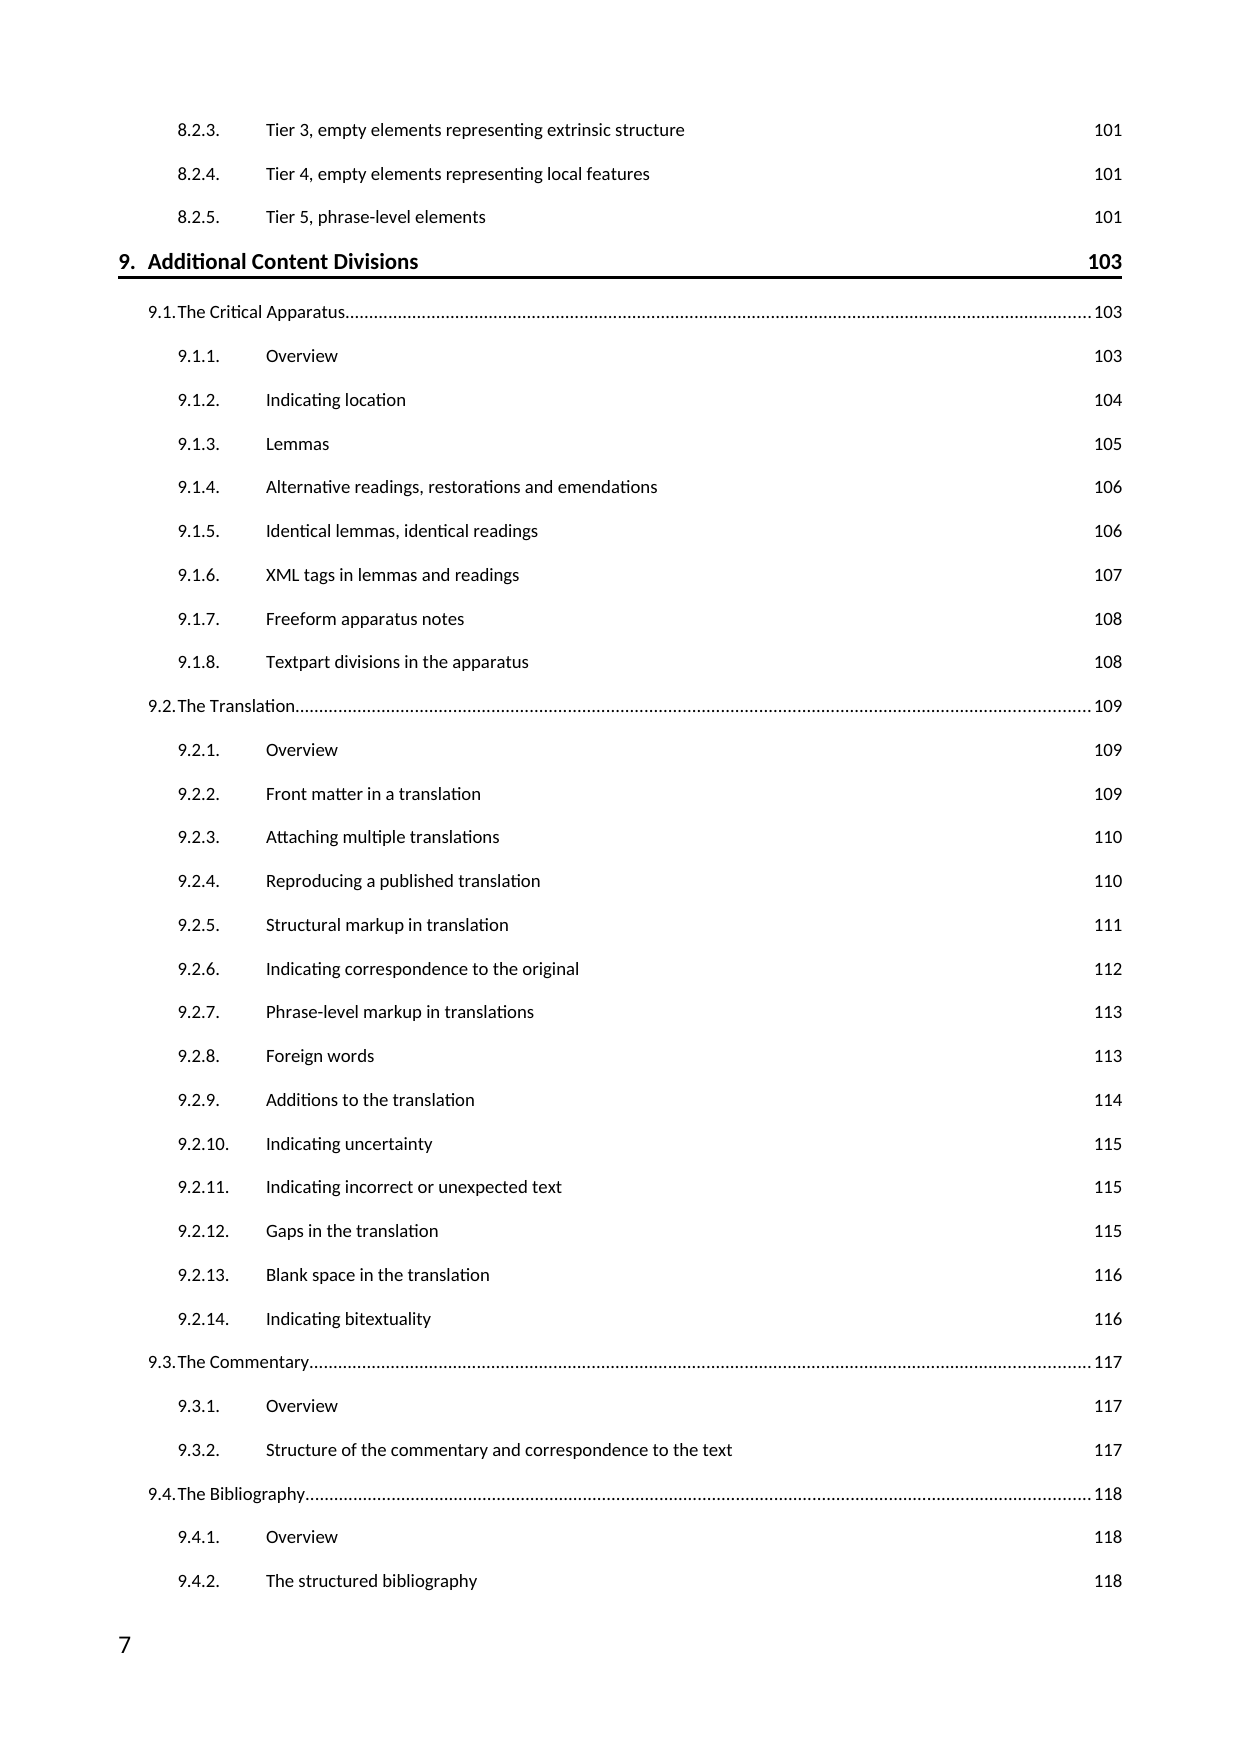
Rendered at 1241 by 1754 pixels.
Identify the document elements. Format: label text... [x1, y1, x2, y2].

text 9.2.1. Overview 109 [177, 738, 1122, 761]
text 9.2.13. Blank space in the translation 116 [177, 1263, 1122, 1286]
text 9.2.14. Indicating bitextuality 116 [177, 1307, 1122, 1329]
text 9.2.8. Foreign words 113 [177, 1044, 1122, 1067]
text 9.2.11. Indicating incorrect or unexpected text 115 [177, 1175, 1122, 1198]
text 9.4.1. Overview 118 [177, 1525, 1122, 1548]
text 9.3.2. Structure of the commentary and correspondence to the text 117 [177, 1438, 1122, 1461]
text 9.2.6. Indicating correspondence to the original 112 [177, 957, 1122, 979]
text 9.1.3. Lemmas 105 [177, 432, 1122, 454]
text 9.1.8. Textpart divisions in the apparatus 108 [177, 650, 1122, 673]
text 9.2.10. Indicating uncertainty 115 [177, 1132, 1122, 1154]
text 9.2. The Translation 109 [148, 694, 1122, 717]
text 9.2.5. Structural markup in translation 111 [177, 913, 1122, 936]
text 9.2.12. Gaps in the translation 115 [177, 1219, 1122, 1242]
text 9.1. The Critical Apparatus 103 [148, 300, 1122, 323]
text 9.2.2. Front matter in a translation 109 [177, 782, 1122, 804]
text 9.1.7. Freeform apparatus notes 108 [177, 607, 1122, 629]
text 9. Additional Content Divisions 103 [118, 249, 1122, 276]
text 9.4. The Bibliography 118 [148, 1482, 1122, 1504]
text 8.2.4. Tier 4, empty elements representing local features 101 [177, 162, 1122, 185]
text 9.2.4. Reproducing a published translation 110 [177, 869, 1122, 892]
text 8.2.5. Tier 5, phrase-level elements 101 [177, 206, 1122, 228]
text 9.1.4. Alternative readings, restorations and emendations 106 [177, 475, 1122, 498]
text 9.1.6. XML tags in lemmas and readings 107 [177, 563, 1122, 586]
text 9.4.2. The structured bibliography 118 [177, 1569, 1122, 1592]
text 9.3.1. Overview 117 [177, 1394, 1122, 1417]
text 9.1.1. Overview 103 [177, 344, 1122, 367]
text 9.2.3. Attaching multiple translations 110 [177, 825, 1122, 848]
text 9.3. The Commentary 117 [148, 1350, 1122, 1373]
text 9.2.7. Phrase-level markup in translations 113 [177, 1000, 1122, 1023]
text 8.2.3. Tier 3, empty elements representing extrinsic structure 101 [177, 118, 1122, 141]
text 9.1.2. Indicating location 104 [177, 388, 1122, 411]
text 9.2.9. Additions to the translation 114 [177, 1088, 1122, 1111]
text 9.1.5. Identical lemmas, identical readings 106 [177, 519, 1122, 542]
